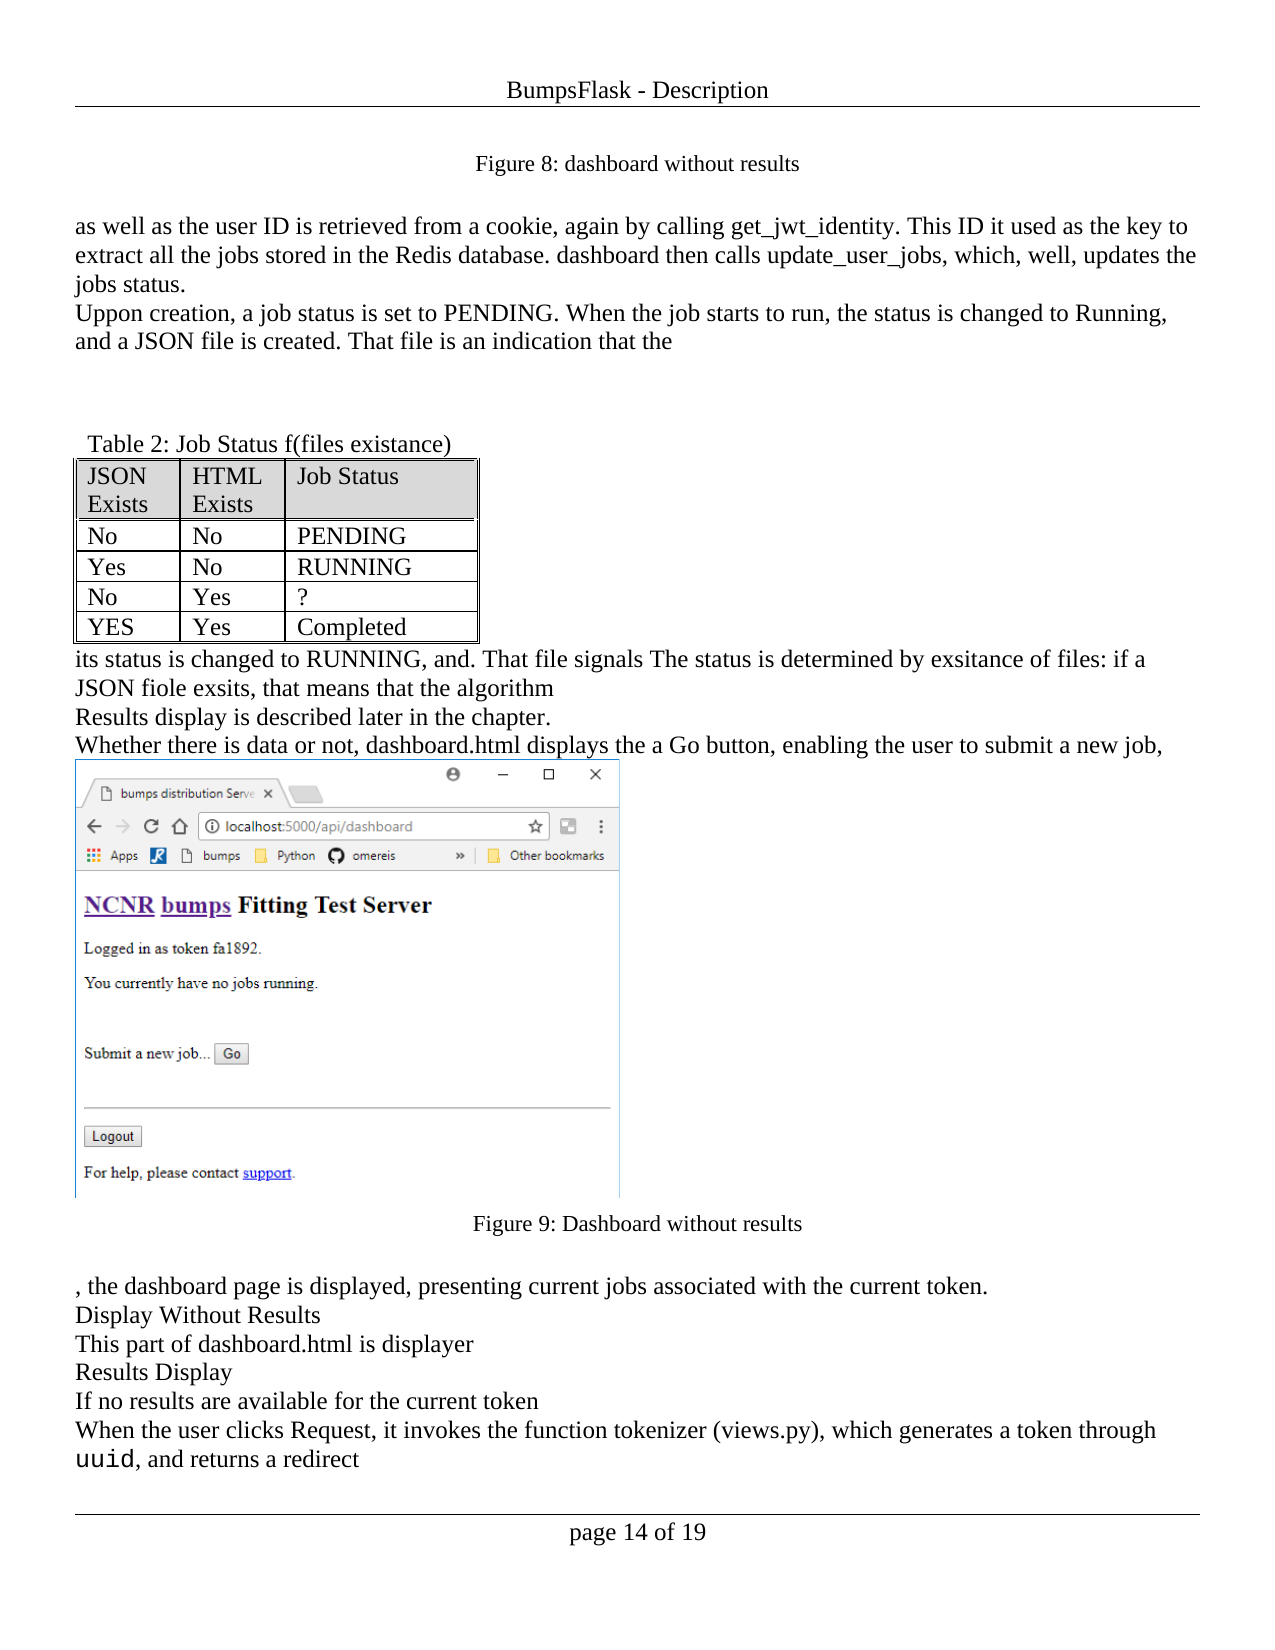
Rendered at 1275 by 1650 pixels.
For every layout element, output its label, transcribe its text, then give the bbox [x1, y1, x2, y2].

table_cell Job Status [286, 458, 478, 518]
text Uppon creation, a job status is set to PENDING. When the job starts to run, the status is changed to Running, and a JSON file is created. That file is an indication that the [75, 298, 1200, 355]
table_cell No [181, 552, 284, 581]
table_cell YES [77, 612, 179, 641]
text its status is changed to RUNNING, and. That file signals The status is determined by exsitance of files: if a JSON fiole exsits, that means that the algorithm [75, 644, 1200, 702]
table_cell No [75, 518, 179, 550]
table_cell HTML Exists [181, 461, 284, 518]
text , the dashboard page is displayed, presenting current jobs associated with the current token. [75, 1271, 1200, 1300]
table_cell JSON Exists [77, 459, 179, 518]
text Figure 8: dashboard without results [75, 150, 1200, 176]
picture [75, 759, 620, 1198]
table_cell No [77, 582, 179, 611]
text When the user clicks Request, it invokes the function tokenizer (views.py), which generates a token through uuid, and returns a redirect [75, 1415, 1200, 1474]
text Results Display [75, 1357, 1200, 1386]
text as well as the user ID is retrieved from a cookie, again by calling get_jwt_identity. This ID it used as the key to extract all the jobs stored in the Redis database. dashboard then calls update_user_jobs, which, well, updates the jobs status. [75, 211, 1200, 298]
text Results display is described later in the chapter. [75, 702, 1200, 731]
text Figure 9: Dashboard without results [75, 1210, 1200, 1236]
table_cell PENDING [286, 518, 478, 550]
table_cell Yes [77, 552, 179, 581]
table_cell RUNNING [286, 552, 477, 581]
table_header Table 2: Job Status f(files existance) [75, 429, 478, 458]
table_cell No [181, 521, 284, 550]
text This part of dashboard.html is displayer [75, 1329, 1200, 1357]
text Display Without Results [75, 1300, 1200, 1329]
table_cell Completed [286, 612, 477, 641]
table_cell ? [286, 582, 477, 611]
table_cell Yes [181, 582, 284, 611]
table_cell Yes [181, 612, 284, 641]
text If no results are available for the current token [75, 1386, 1200, 1415]
text Whether there is data or not, dashboard.html displays the a Go button, enabling the user to submit a new job, [75, 731, 1200, 759]
